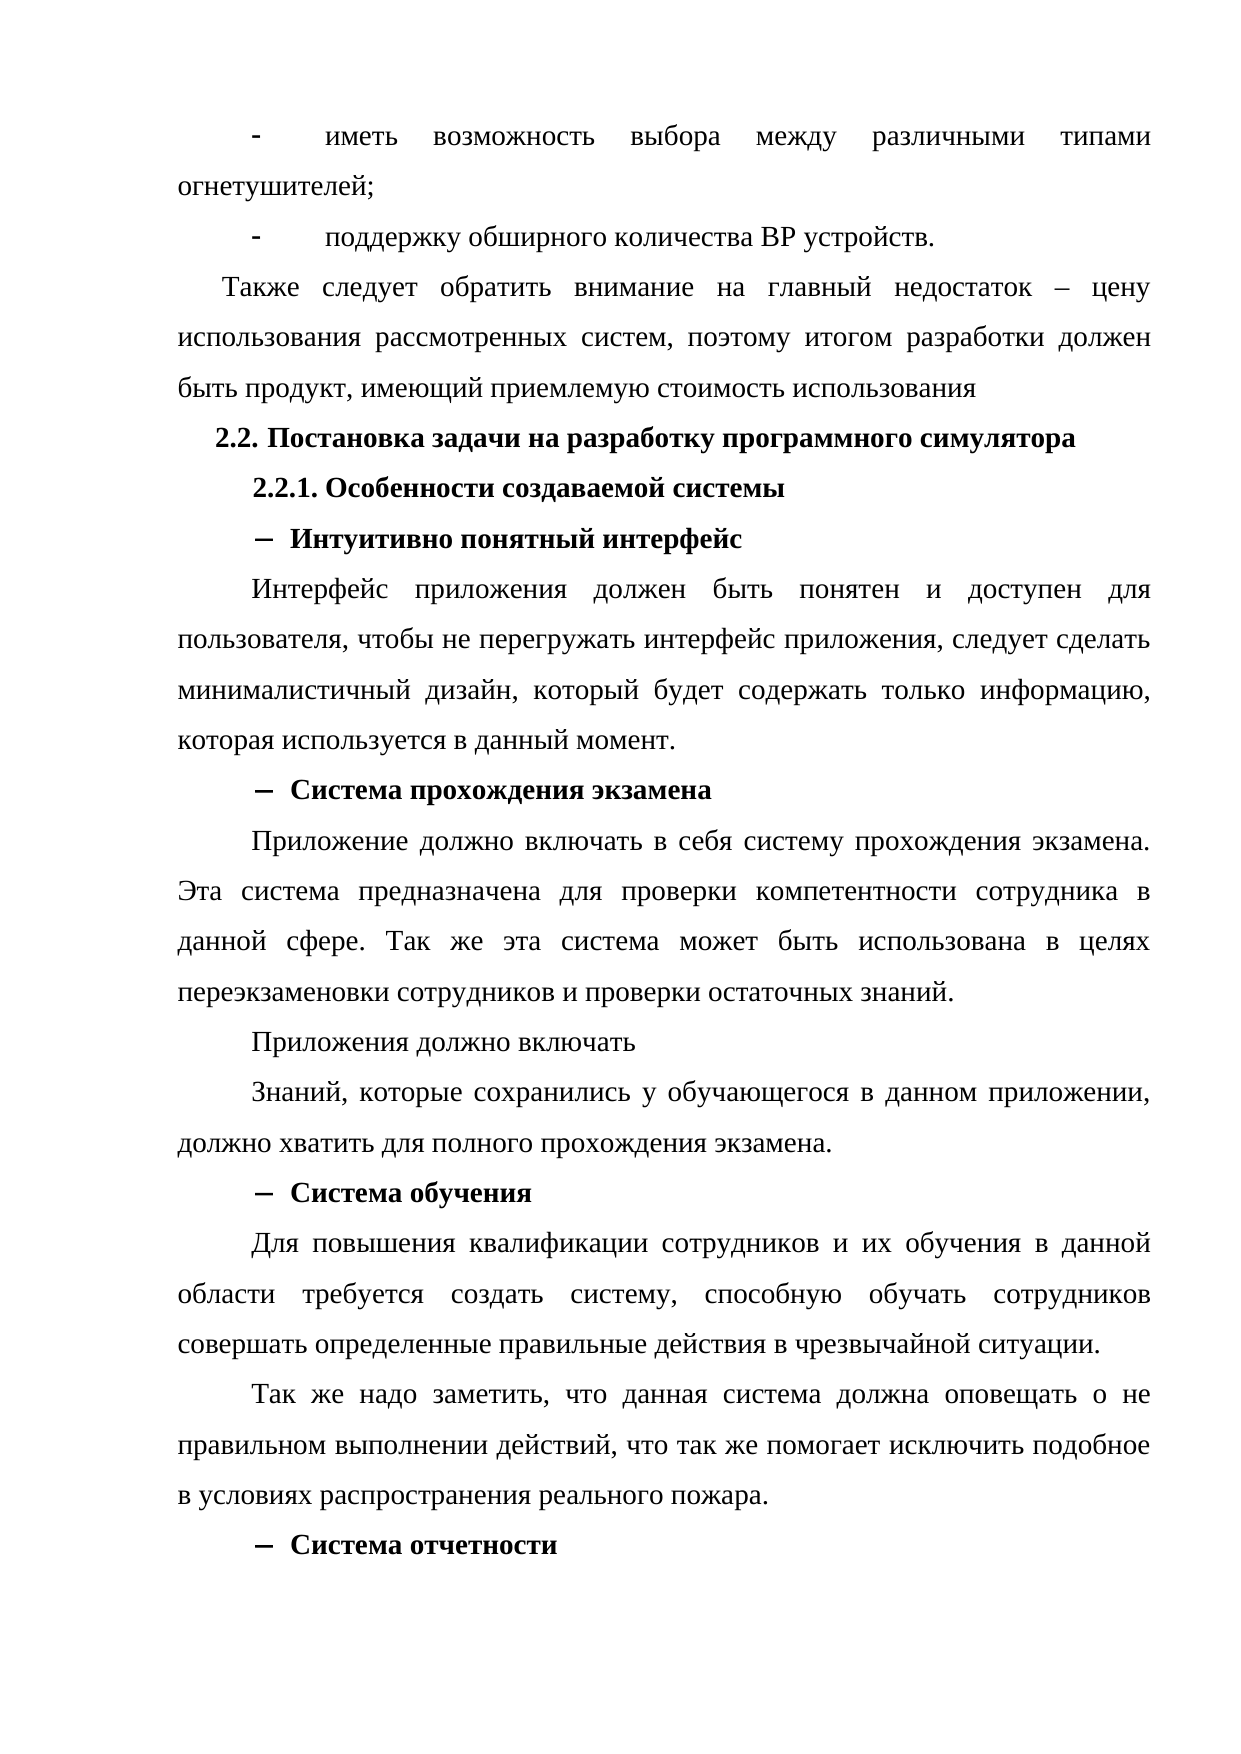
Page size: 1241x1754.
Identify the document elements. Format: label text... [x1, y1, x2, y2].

list Также следует обратить внимание на главный недостаток – цену использования рассмотренных систем, поэтому итогом разработки должен быть продукт, имеющий приемлемую стоимость использования [177, 269, 1152, 403]
list Приложения должно включать [177, 1024, 1152, 1058]
list Особенности создаваемой системы [252, 471, 1152, 504]
list Система обучения [252, 1175, 1152, 1209]
list Приложение должно включать в себя систему прохождения экзамена. Эта система предназначена для проверки компетентности сотрудника в данной сфере. Так же эта система может быть использована в целях переэкзаменовки сотрудников и проверки остаточных знаний. [177, 823, 1152, 1007]
list иметь возможность выбора между различными типами огнетушителей; [177, 118, 1152, 202]
list Знаний, которые сохранились у обучающегося в данном приложении, должно хватить для полного прохождения экзамена. [177, 1074, 1152, 1158]
text Интерфейс приложения должен быть понятен и доступен для пользователя, чтобы не перегружать интерфейс приложения, следует сделать минималистичный дизайн, который будет содержать только информацию, которая используется в данный момент. [177, 571, 1152, 756]
list Постановка задачи на разработку программного симулятора [215, 420, 1152, 454]
list Система прохождения экзамена [252, 772, 1152, 806]
list Интуитивно понятный интерфейс [252, 521, 1152, 554]
text Для повышения квалификации сотрудников и их обучения в данной области требуется создать систему, способную обучать сотрудников совершать определенные правильные действия в чрезвычайной ситуации. [177, 1226, 1152, 1360]
text Так же надо заметить, что данная система должна оповещать о не правильном выполнении действий, что так же помогает исключить подобное в условиях распространения реального пожара. [177, 1376, 1152, 1511]
list поддержку обширного количества ВР устройств. [177, 219, 1152, 252]
list Система отчетности [252, 1527, 1152, 1561]
